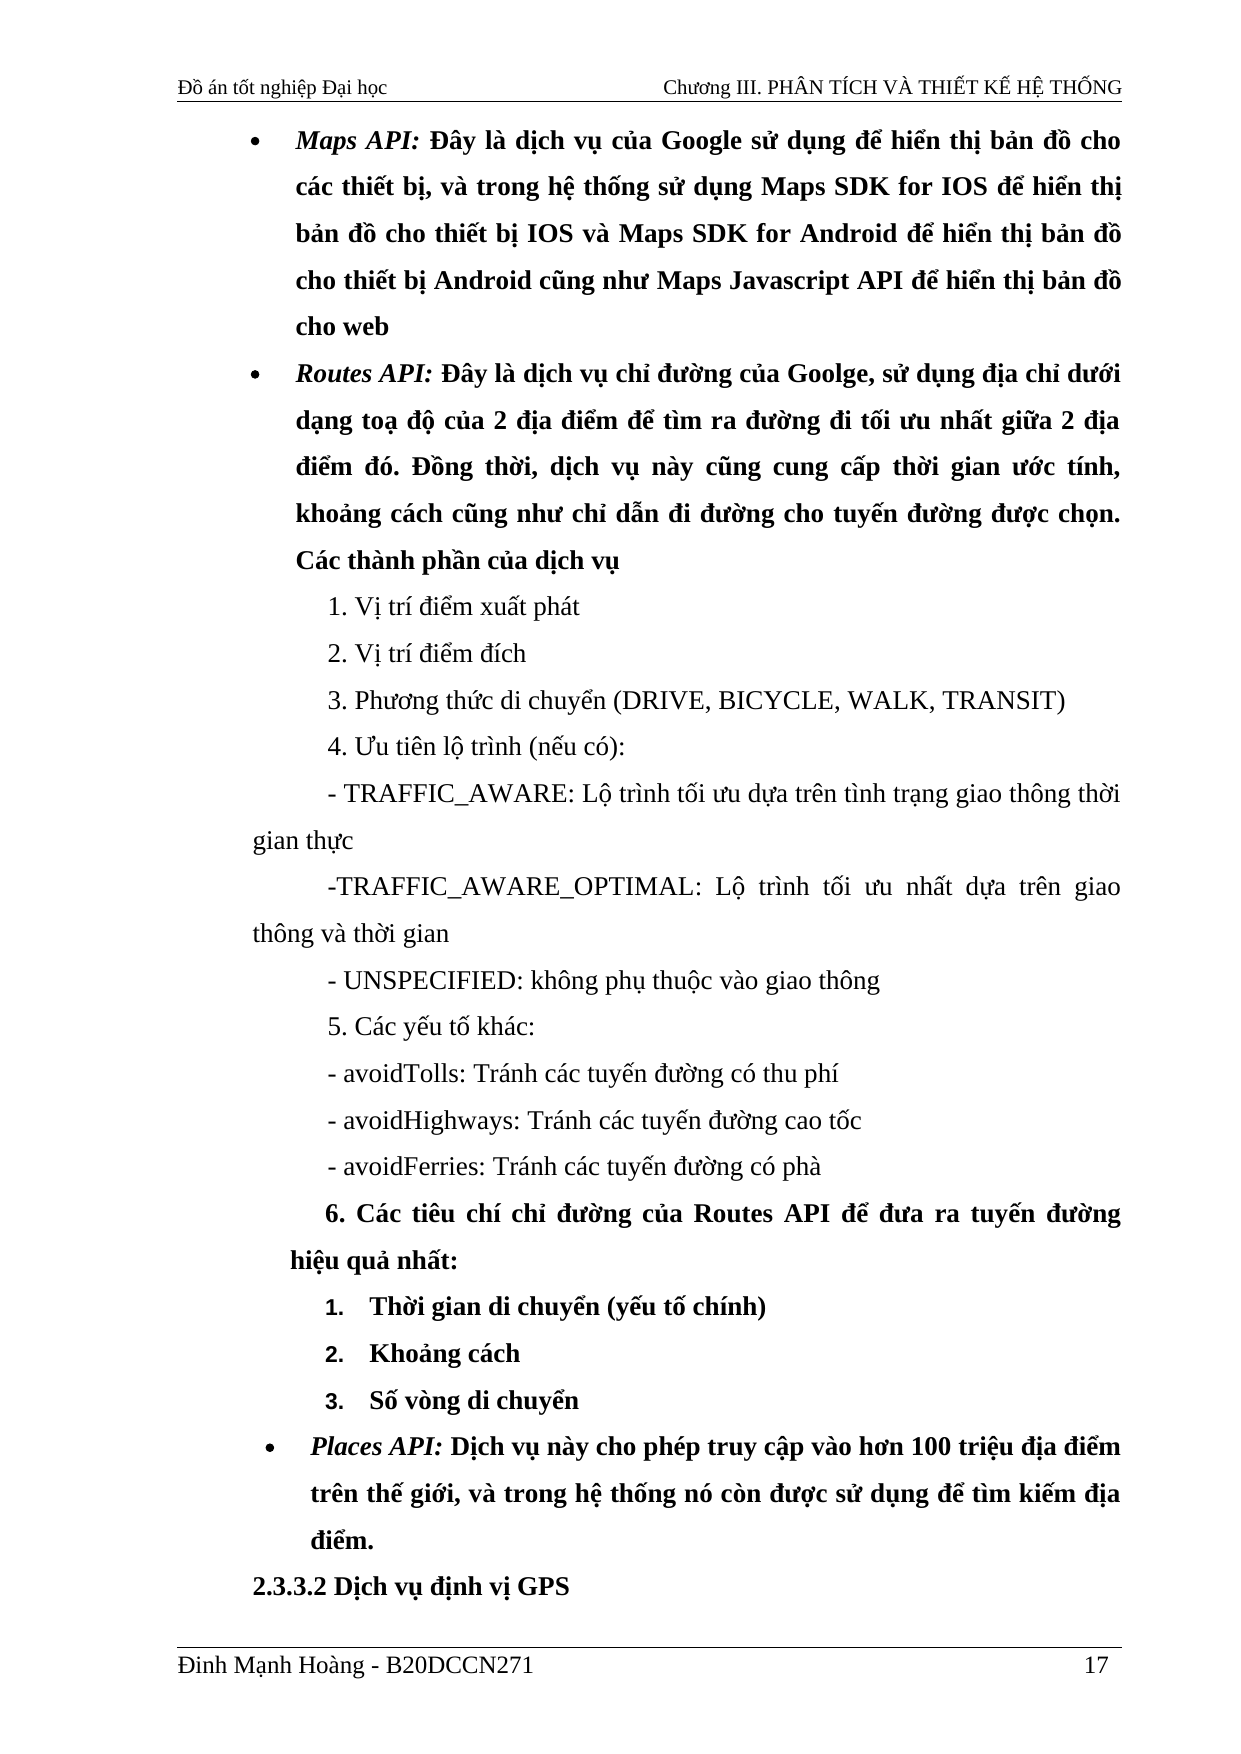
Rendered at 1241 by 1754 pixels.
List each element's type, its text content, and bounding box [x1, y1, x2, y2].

text 2.3.3.2 Dịch vụ định vị GPS [252, 1570, 1122, 1602]
text 1. Vị trí điểm xuất phát [252, 590, 1122, 622]
list Khoảng cách [325, 1337, 1122, 1368]
list Maps API: Đây là dịch vụ của Google sử dụng để hiển thị bản đồ cho các thiết bị, và trong hệ thống sử dụng Maps SDK for IOS để hiển thị bản đồ cho thiết bị IOS và Maps SDK for Android để hiển thị bản đồ cho thiết bị Android cũng như Maps Javascript API để hiển thị bản đồ cho web [251, 124, 1122, 342]
text 3. Phương thức di chuyển (DRIVE, BICYCLE, WALK, TRANSIT) [252, 684, 1122, 715]
list Places API: Dịch vụ này cho phép truy cập vào hơn 100 triệu địa điểm trên thế giới, và trong hệ thống nó còn được sử dụng để tìm kiếm địa điểm. [266, 1430, 1122, 1555]
text - avoidHighways: Tránh các tuyến đường cao tốc [252, 1104, 1122, 1135]
text - avoidTolls: Tránh các tuyến đường có thu phí [252, 1057, 1122, 1088]
text 4. Ưu tiên lộ trình (nếu có): [252, 730, 1122, 762]
text - avoidFerries: Tránh các tuyến đường có phà [252, 1150, 1122, 1182]
list Thời gian di chuyển (yếu tố chính) [325, 1290, 1122, 1322]
list 6. Các tiêu chí chỉ đường của Routes API để đưa ra tuyến đường hiệu quả nhất: [290, 1197, 1122, 1275]
text - TRAFFIC_AWARE: Lộ trình tối ưu dựa trên tình trạng giao thông thời gian thực [252, 777, 1122, 855]
text 2. Vị trí điểm đích [252, 637, 1122, 668]
text - UNSPECIFIED: không phụ thuộc vào giao thông [252, 964, 1122, 995]
list Routes API: Đây là dịch vụ chỉ đường của Goolge, sử dụng địa chỉ dưới dạng toạ độ của 2 địa điểm để tìm ra đường đi tối ưu nhất giữa 2 địa điểm đó. Đồng thời, dịch vụ này cũng cung cấp thời gian ước tính, khoảng cách cũng như chỉ dẫn đi đường cho tuyến đường được chọn. Các thành phần của dịch vụ [251, 357, 1122, 575]
text 5. Các yếu tố khác: [252, 1010, 1122, 1042]
text -TRAFFIC_AWARE_OPTIMAL: Lộ trình tối ưu nhất dựa trên giao thông và thời gian [252, 870, 1122, 948]
list Số vòng di chuyển [325, 1384, 1122, 1415]
